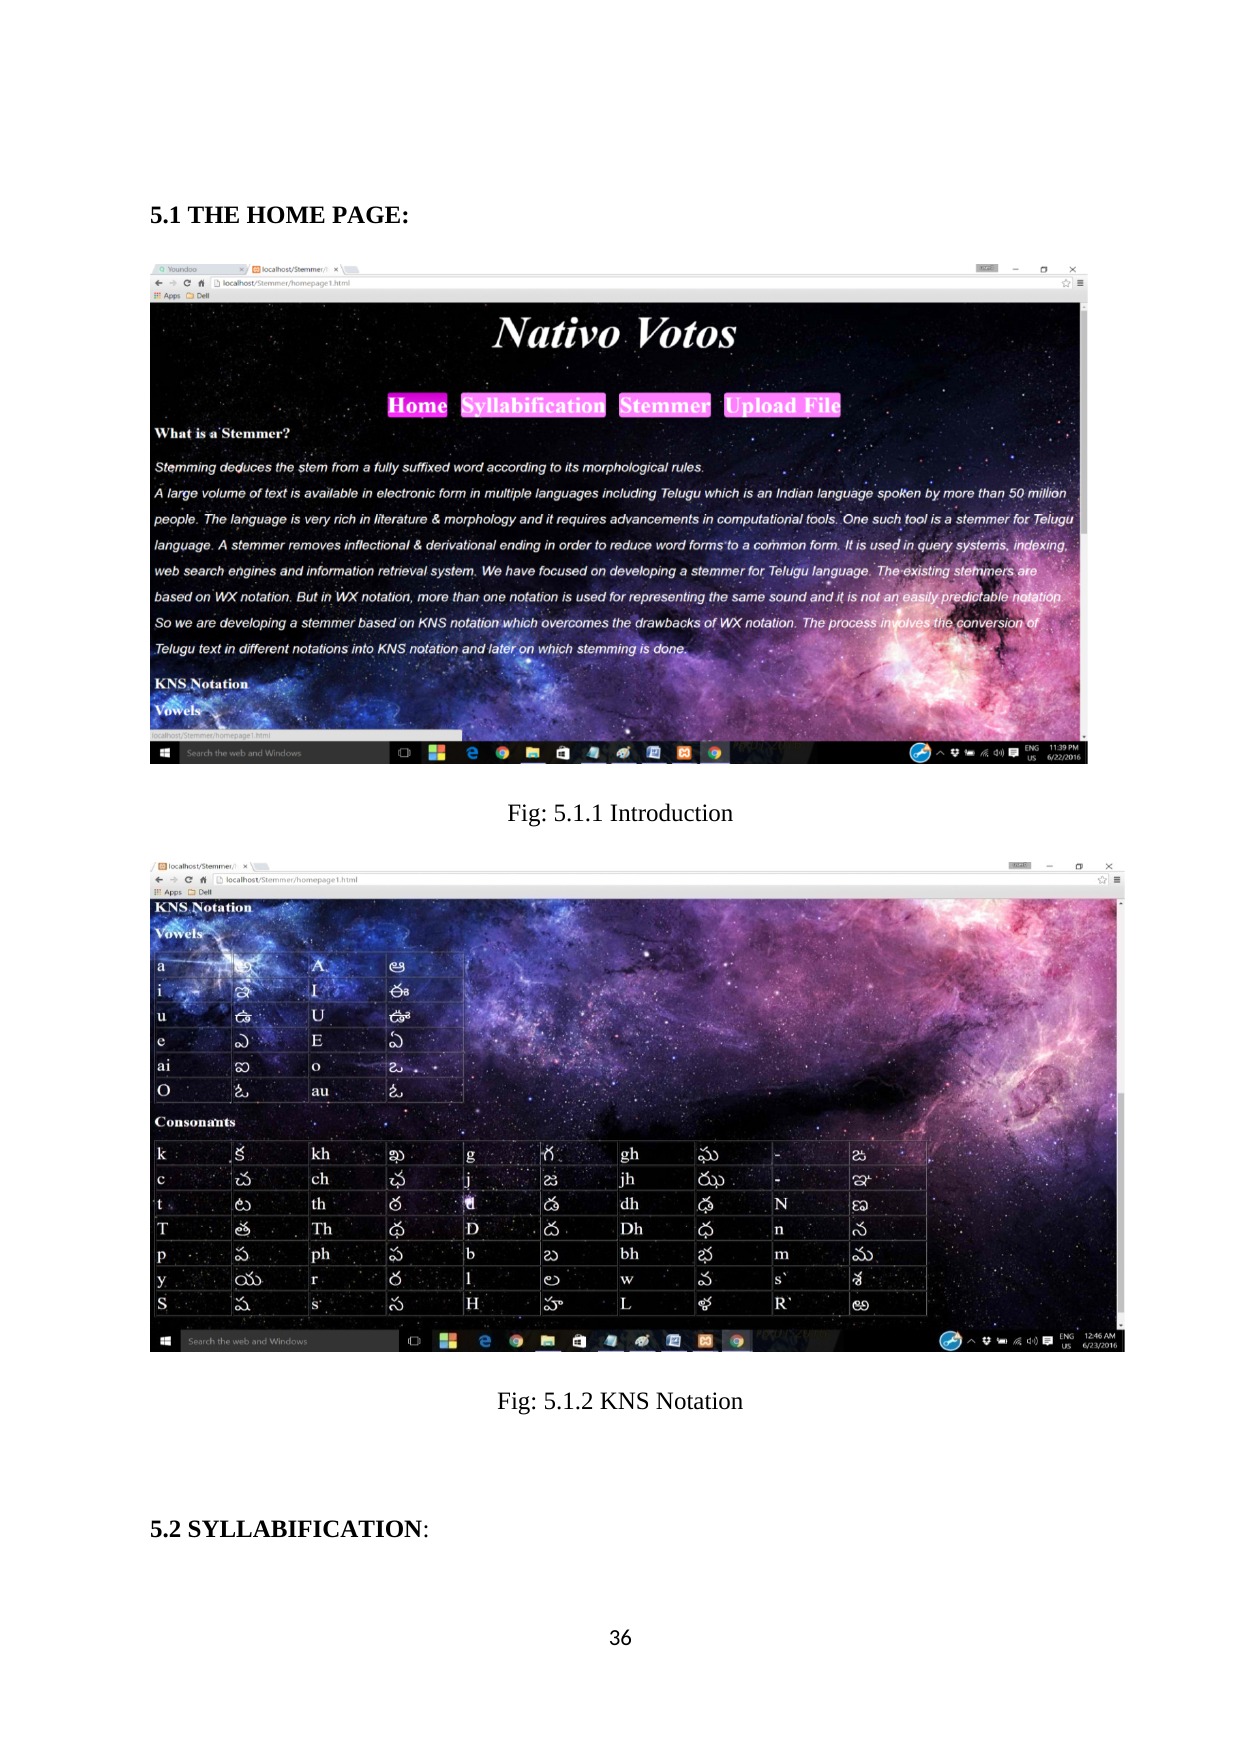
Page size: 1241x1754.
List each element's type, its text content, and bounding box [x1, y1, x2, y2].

picture [150, 862, 1125, 1352]
picture [150, 264, 1088, 764]
text 5.1 THE HOME PAGE: [150, 200, 1090, 229]
text 5.2 SYLLABIFICATION: [150, 1514, 1090, 1543]
text Fig: 5.1.1 Introduction [150, 798, 1090, 827]
text Fig: 5.1.2 KNS Notation [150, 1386, 1090, 1415]
